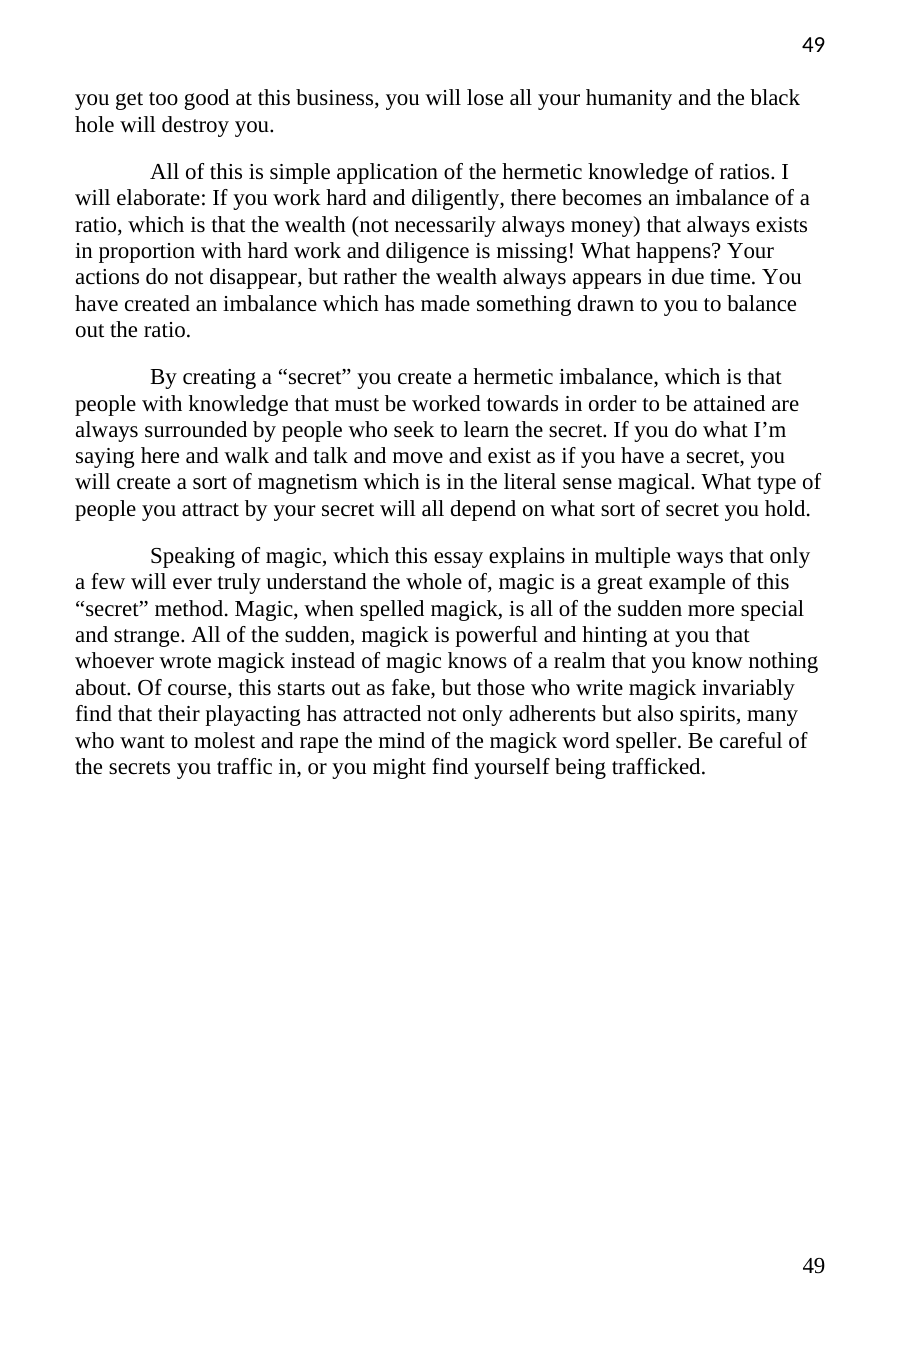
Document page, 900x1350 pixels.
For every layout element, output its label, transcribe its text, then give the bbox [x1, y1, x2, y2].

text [75, 84, 825, 137]
text All of this is simple application of the hermetic knowledge of ratios. I will elaborate: If you work hard and diligently, there becomes an imbalance of a ratio, which is that the wealth (not necessarily always money) that always exists in proportion with hard work and diligence is missing! What happens? Your actions do not disappear, but rather the wealth always appears in due time. You have created an imbalance which has made something drawn to you to balance out the ratio. [75, 158, 825, 342]
text Speaking of magic, which this essay explains in multiple ways that only a few will ever truly understand the whole of, magic is a great example of this “secret” method. Magic, when spelled magick, is all of the sudden more special and strange. All of the sudden, magick is powerful and hinting at you that whoever wrote magick instead of magic knows of a realm that you know nothing about. Of course, this starts out as fake, but those who write magick invariably find that their playacting has attracted not only adherents but also spirits, many who want to molest and rape the mind of the magick word speller. Be careful of the secrets you traffic in, or you might find yourself being trafficked. [75, 542, 825, 779]
text By creating a “secret” you create a hermetic imbalance, which is that people with knowledge that must be worked towards in order to be attained are always surrounded by people who seek to learn the secret. If you do what I’m saying here and walk and talk and move and exist as if you have a secret, you will create a sort of magnetism which is in the literal sense magical. What type of people you attract by your secret will all depend on what sort of secret you hold. [75, 363, 825, 521]
